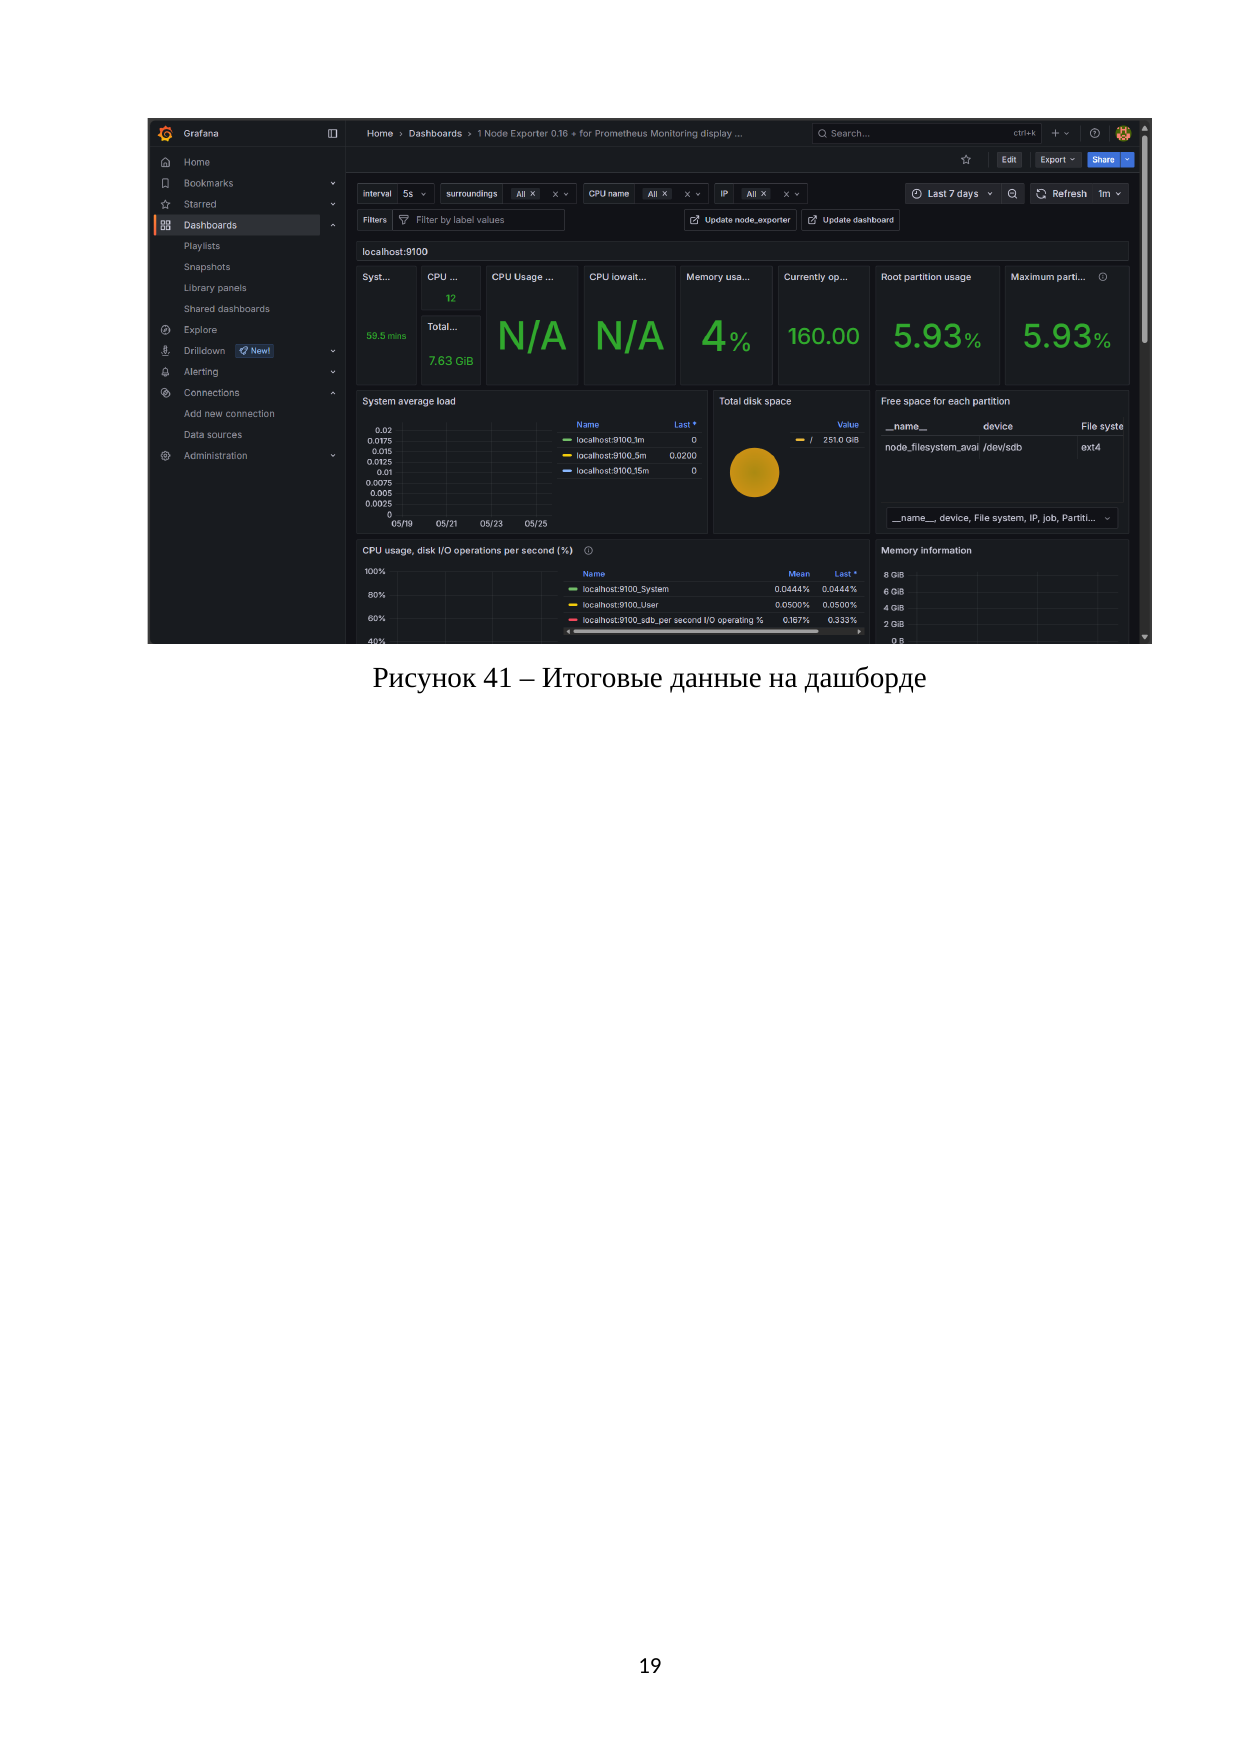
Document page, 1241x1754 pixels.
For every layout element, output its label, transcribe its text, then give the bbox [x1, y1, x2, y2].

picture [147, 118, 1152, 644]
text Рисунок 41 – Итоговые данные на дашборде [148, 660, 1152, 693]
